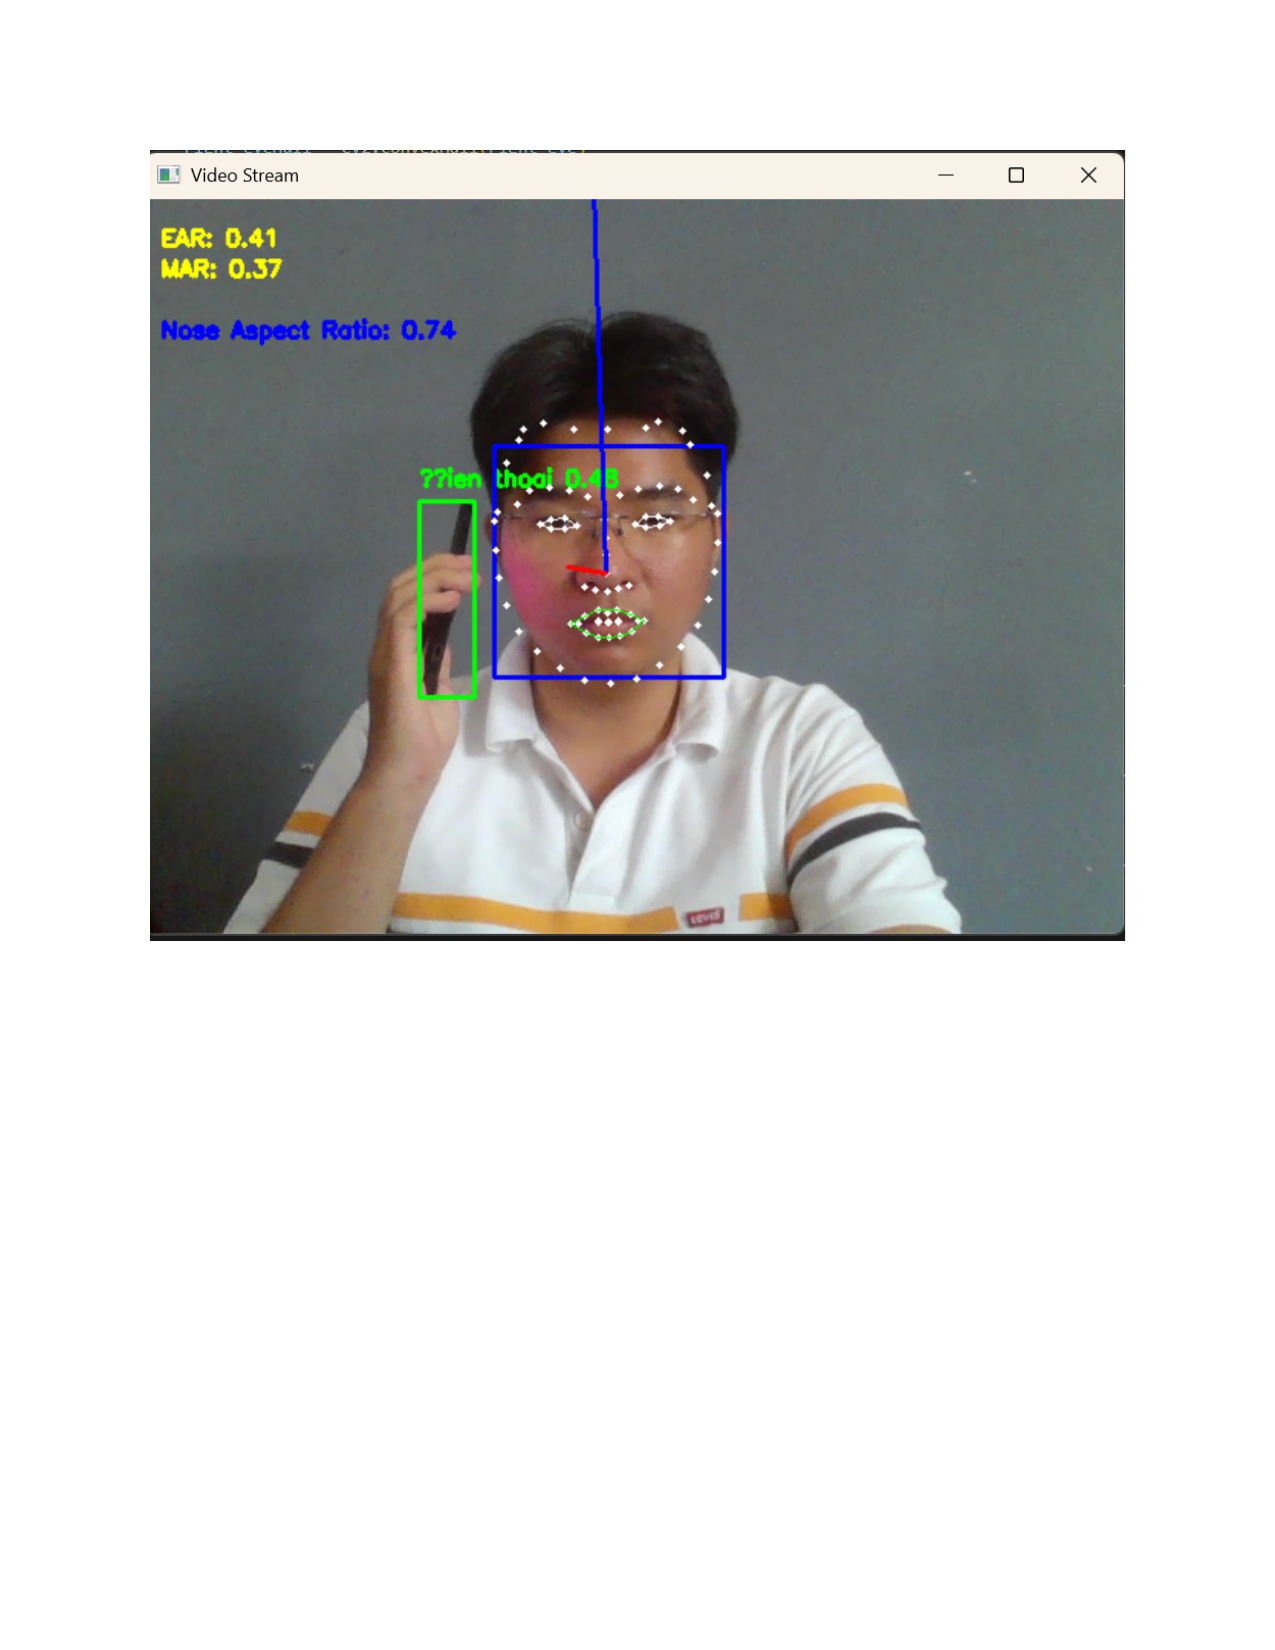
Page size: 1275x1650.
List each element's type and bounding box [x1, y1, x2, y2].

picture [150, 150, 1125, 941]
